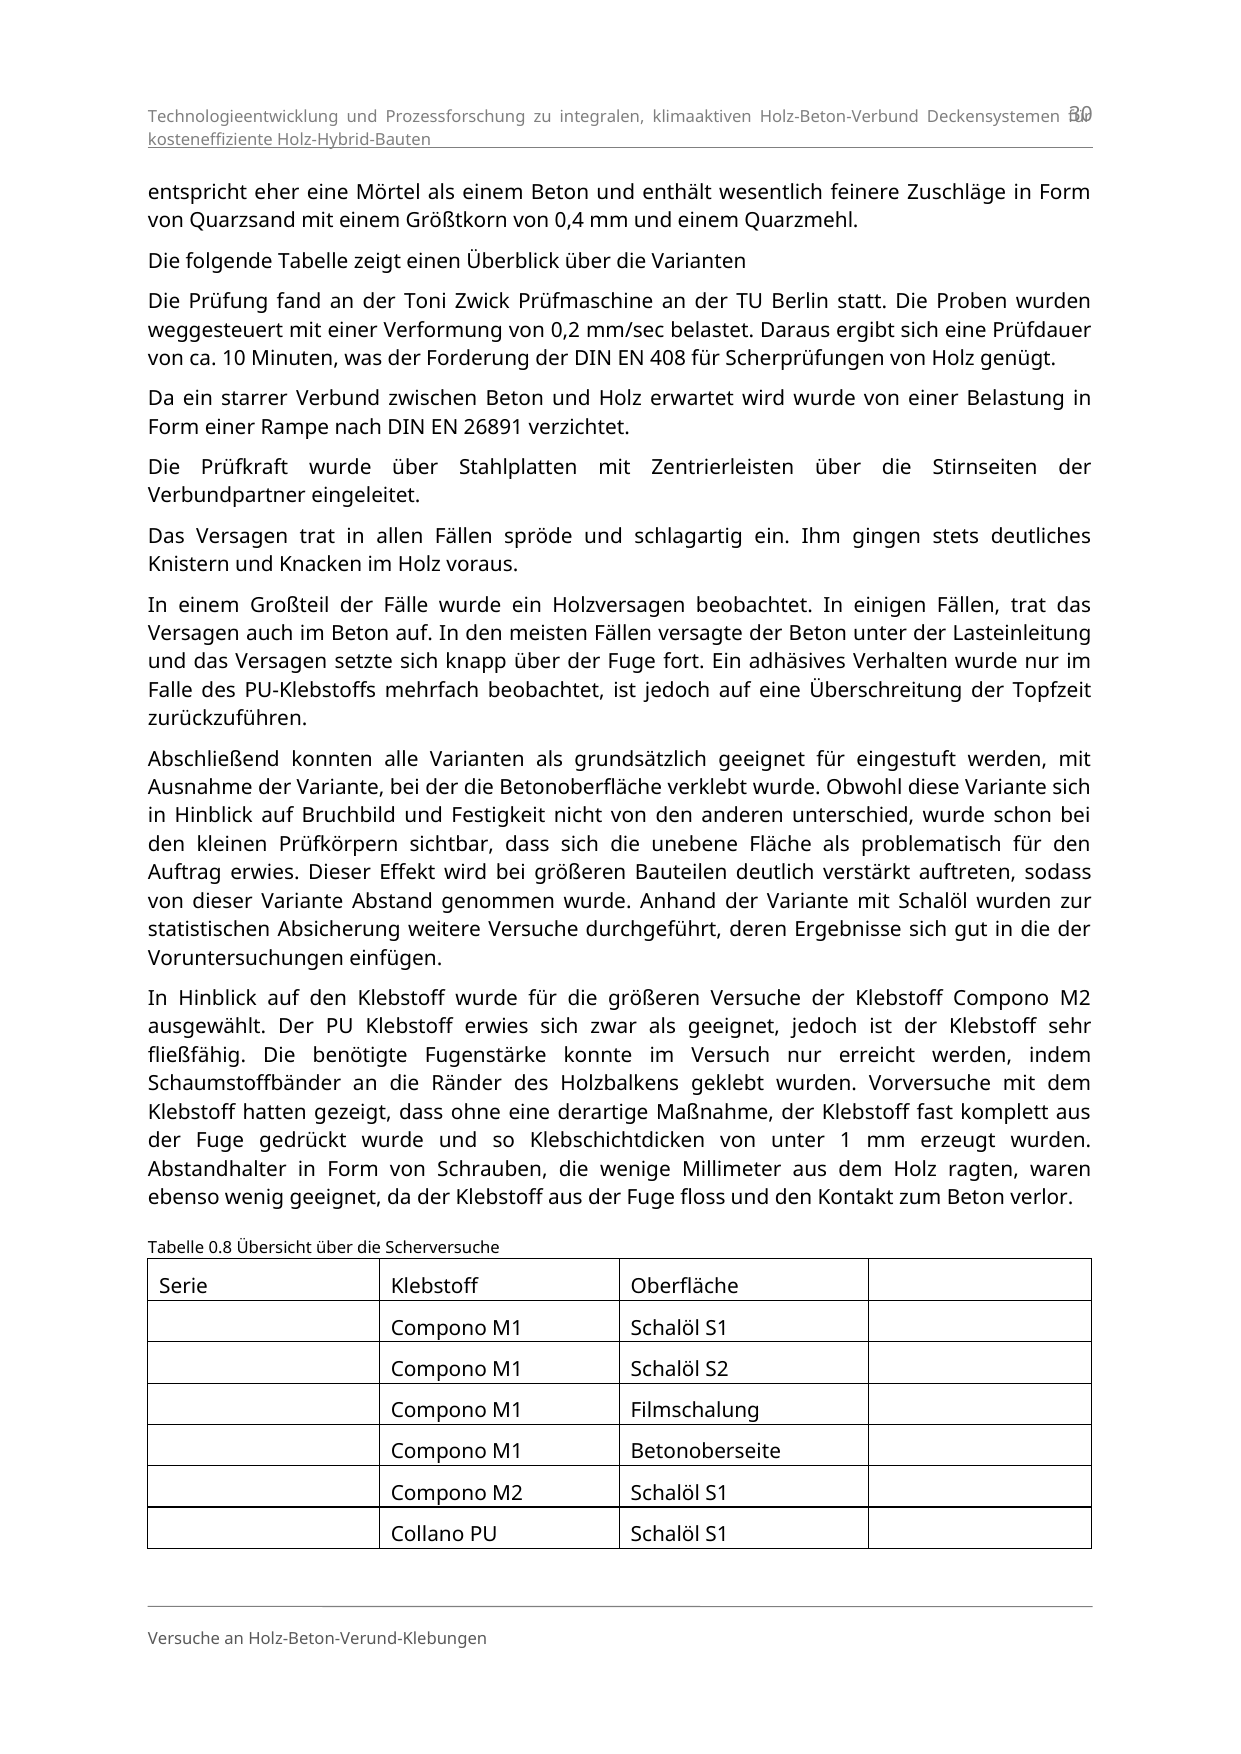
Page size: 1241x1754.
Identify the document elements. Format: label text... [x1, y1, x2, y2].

table_cell Compono M1 [380, 1301, 619, 1341]
text Abschließend konnten alle Varianten als grundsätzlich geeignet für eingestuft werden, mit Ausnahme der Variante, bei der die Betonoberfläche verklebt wurde. Obwohl diese Variante sich in Hinblick auf Bruchbild und Festigkeit nicht von den anderen unterschied, wurde schon bei den kleinen Prüfkörpern sichtbar, dass sich die unebene Fläche als problematisch für den Auftrag erwies. Dieser Effekt wird bei größeren Bauteilen deutlich verstärkt auftreten, sodass von dieser Variante Abstand genommen wurde. Anhand der Variante mit Schalöl wurden zur statistischen Absicherung weitere Versuche durchgeführt, deren Ergebnisse sich gut in die der Voruntersuchungen einfügen. [148, 744, 1092, 971]
table_cell Compono M2 [380, 1466, 619, 1506]
text Die folgende Tabelle zeigt einen Überblick über die Varianten [148, 246, 1092, 274]
table_cell Compono M1 [380, 1425, 619, 1465]
table_cell [148, 1301, 379, 1341]
table_cell Schalöl S1 [620, 1301, 868, 1341]
table_cell Schalöl S1 [620, 1466, 868, 1506]
table_header Oberfläche [620, 1259, 868, 1300]
table_cell [148, 1508, 379, 1548]
table_cell Schalöl S1 [620, 1508, 868, 1548]
text Das Versagen trat in allen Fällen spröde und schlagartig ein. Ihm gingen stets deutliches Knistern und Knacken im Holz voraus. [148, 521, 1092, 578]
table_cell Schalöl S2 [620, 1342, 868, 1382]
text Die Prüfkraft wurde über Stahlplatten mit Zentrierleisten über die Stirnseiten der Verbundpartner eingeleitet. [148, 452, 1092, 509]
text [148, 177, 1092, 234]
table_cell Collano PU [380, 1508, 619, 1548]
text In Hinblick auf den Klebstoff wurde für die größeren Versuche der Klebstoff Compono M2 ausgewählt. Der PU Klebstoff erwies sich zwar als geeignet, jedoch ist der Klebstoff sehr fließfähig. Die benötigte Fugenstärke konnte im Versuch nur erreicht werden, indem Schaumstoffbänder an die Ränder des Holzbalkens geklebt wurden. Vorversuche mit dem Klebstoff hatten gezeigt, dass ohne eine derartige Maßnahme, der Klebstoff fast komplett aus der Fuge gedrückt wurde und so Klebschichtdicken von unter 1 mm erzeugt wurden. Abstandhalter in Form von Schrauben, die wenige Millimeter aus dem Holz ragten, waren ebenso wenig geeignet, da der Klebstoff aus der Fuge floss und den Kontakt zum Beton verlor. [148, 983, 1092, 1211]
table_cell [148, 1342, 379, 1382]
table_cell [869, 1384, 1091, 1424]
table_cell [148, 1384, 379, 1424]
table_cell Filmschalung [620, 1384, 868, 1424]
table_cell [148, 1425, 379, 1465]
text Da ein starrer Verbund zwischen Beton und Holz erwartet wird wurde von einer Belastung in Form einer Rampe nach DIN EN 26891 verzichtet. [148, 383, 1092, 440]
table_cell [869, 1466, 1091, 1506]
table_cell [869, 1425, 1091, 1465]
table_header Serie [148, 1259, 379, 1300]
table_cell [869, 1342, 1091, 1382]
table_header [869, 1259, 1091, 1300]
table_cell [869, 1508, 1091, 1548]
table_header Klebstoff [380, 1259, 619, 1300]
table_cell [869, 1301, 1091, 1341]
table_cell Compono M1 [380, 1342, 619, 1382]
table_cell Compono M1 [380, 1384, 619, 1424]
table_cell [148, 1466, 379, 1506]
table_cell Betonoberseite [620, 1425, 868, 1465]
text In einem Großteil der Fälle wurde ein Holzversagen beobachtet. In einigen Fällen, trat das Versagen auch im Beton auf. In den meisten Fällen versagte der Beton unter der Lasteinleitung und das Versagen setzte sich knapp über der Fuge fort. Ein adhäsives Verhalten wurde nur im Falle des PU-Klebstoffs mehrfach beobachtet, ist jedoch auf eine Überschreitung der Topfzeit zurückzuführen. [148, 590, 1092, 732]
text Die Prüfung fand an der Toni Zwick Prüfmaschine an der TU Berlin statt. Die Proben wurden weggesteuert mit einer Verformung von 0,2 mm/sec belastet. Daraus ergibt sich eine Prüfdauer von ca. 10 Minuten, was der Forderung der DIN EN 408 für Scherprüfungen von Holz genügt. [148, 286, 1092, 372]
